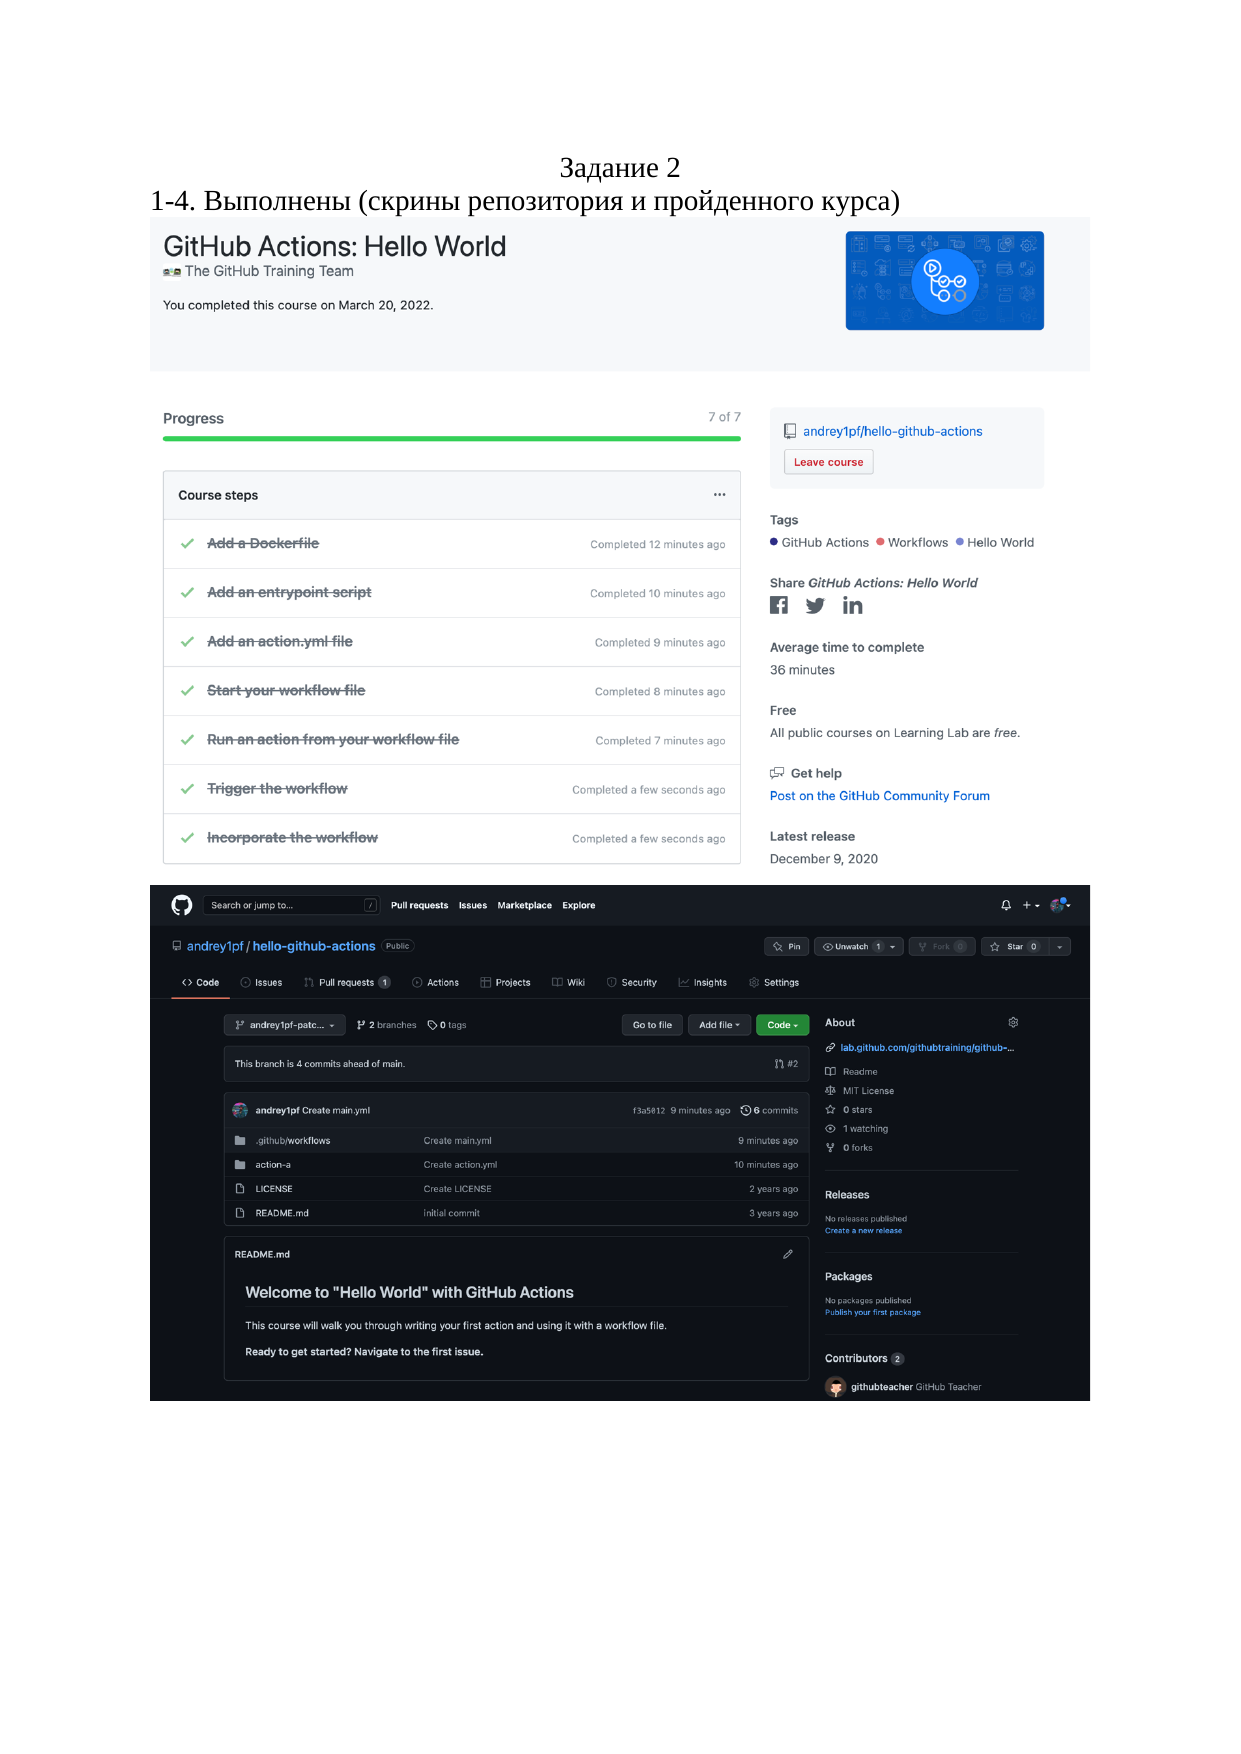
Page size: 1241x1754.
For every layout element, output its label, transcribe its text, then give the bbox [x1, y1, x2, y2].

picture [150, 217, 1091, 1401]
text Задание 2 [150, 150, 1090, 183]
text 1-4. Выполнены (скрины репозитория и пройденного курса) [150, 183, 1090, 217]
